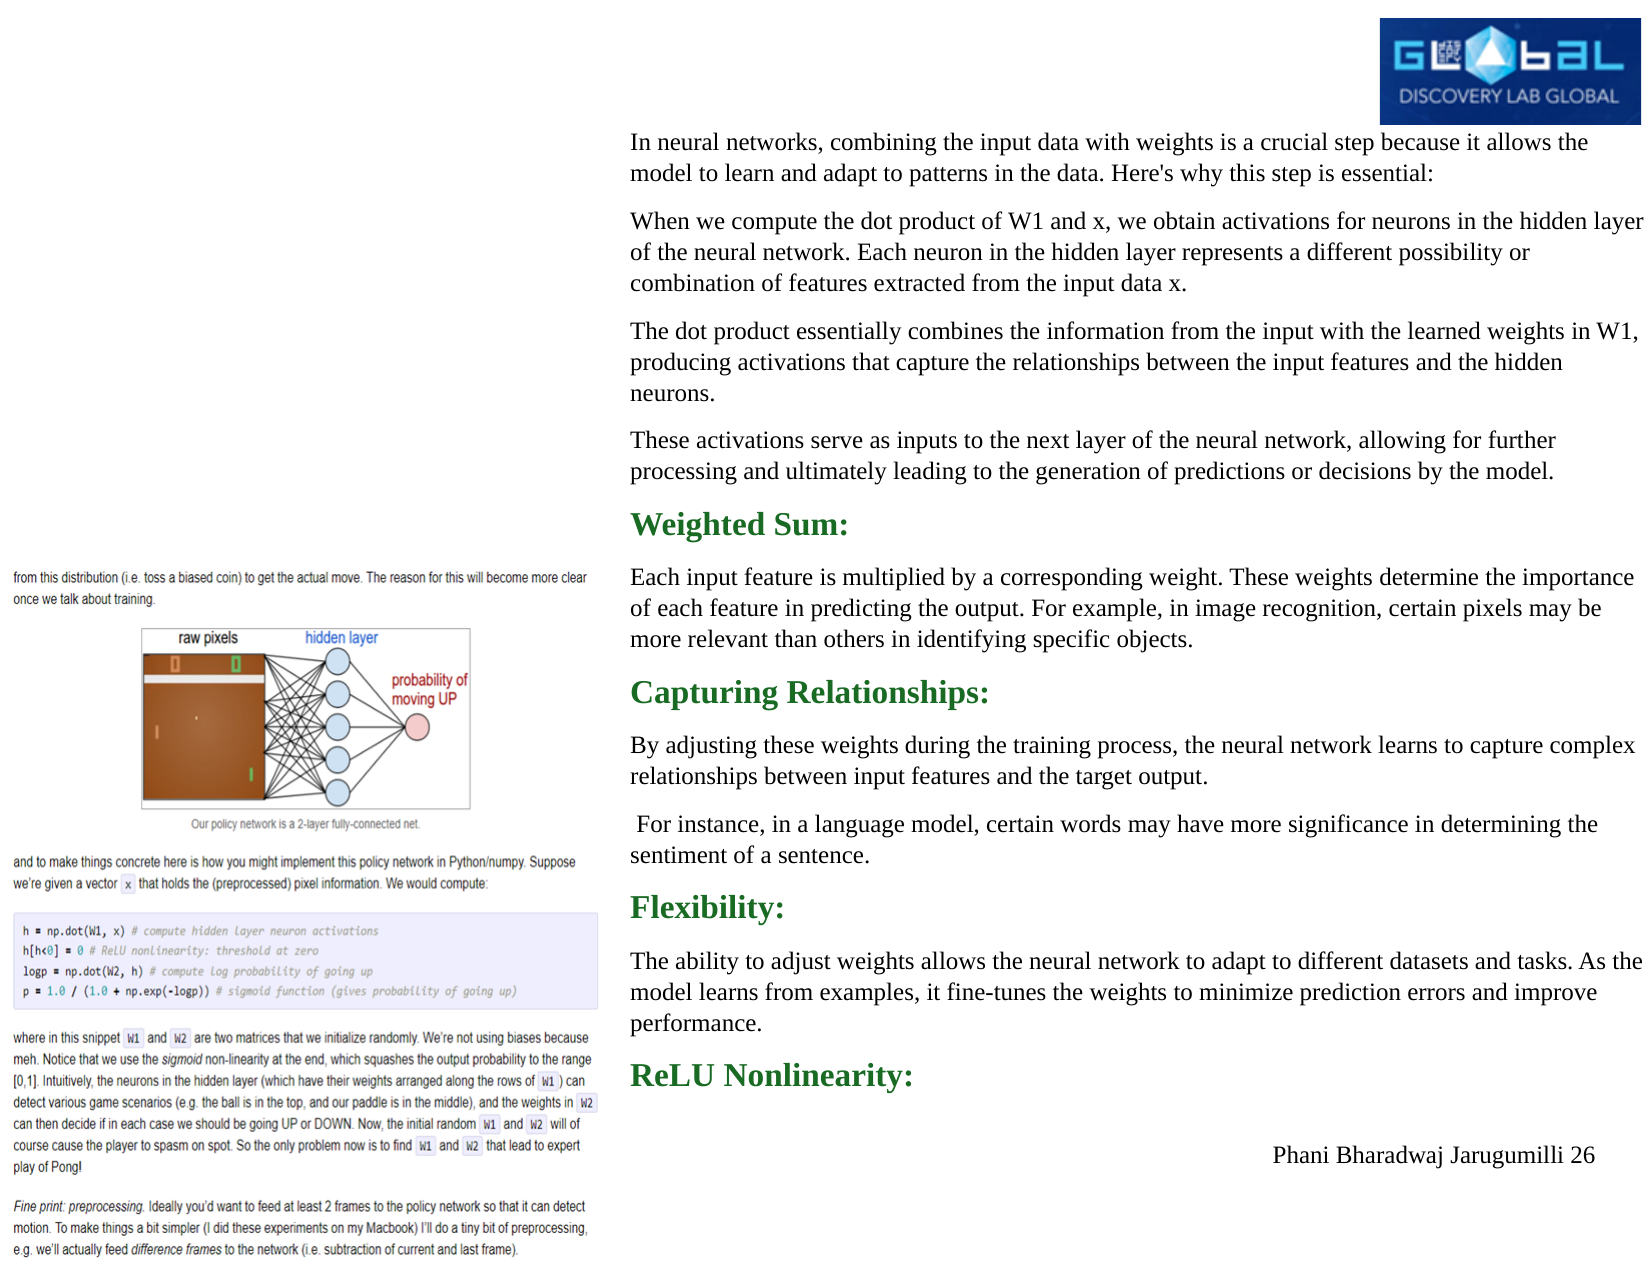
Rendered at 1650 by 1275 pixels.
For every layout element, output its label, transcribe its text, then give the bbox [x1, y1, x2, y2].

text Capturing Relationships: [630, 672, 1650, 711]
text When we compute the dot product of W1 and x, we obtain activations for neurons in the hidden layer of the neural network. Each neuron in the hidden layer represents a different possibility or combination of features extracted from the input data x. [630, 206, 1650, 297]
text By adjusting these weights during the training process, the neural network learns to capture complex relationships between input features and the target output. [630, 730, 1650, 790]
text ReLU Nonlinearity: [630, 1056, 1650, 1094]
picture [1379, 18, 1642, 106]
text Each input feature is multiplied by a corresponding weight. These weights determine the importance of each feature in predicting the output. For example, in image recognition, certain pixels may be more relevant than others in identifying specific objects. [630, 562, 1650, 653]
text For instance, in a language model, certain words may have more significance in determining the sentiment of a sentence. [630, 809, 1650, 869]
text These activations serve as inputs to the next layer of the neural network, allowing for further processing and ultimately leading to the generation of predictions or decisions by the model. [630, 426, 1650, 485]
text The ability to adjust weights allows the neural network to adapt to different datasets and tasks. As the model learns from examples, it fine-tunes the weights to minimize prediction errors and improve performance. [630, 946, 1650, 1037]
text The dot product essentially combines the information from the input with the learned weights in W1, producing activations that capture the relationships between the input features and the hidden neurons. [630, 316, 1650, 407]
text In neural networks, combining the input data with weights is a crucial step because it allows the model to learn and adapt to patterns in the data. Here's why this step is essential: [630, 106, 1650, 187]
text Weighted Sum: [630, 504, 1650, 543]
picture [12, 570, 599, 1275]
text Flexibility: [630, 888, 1650, 926]
